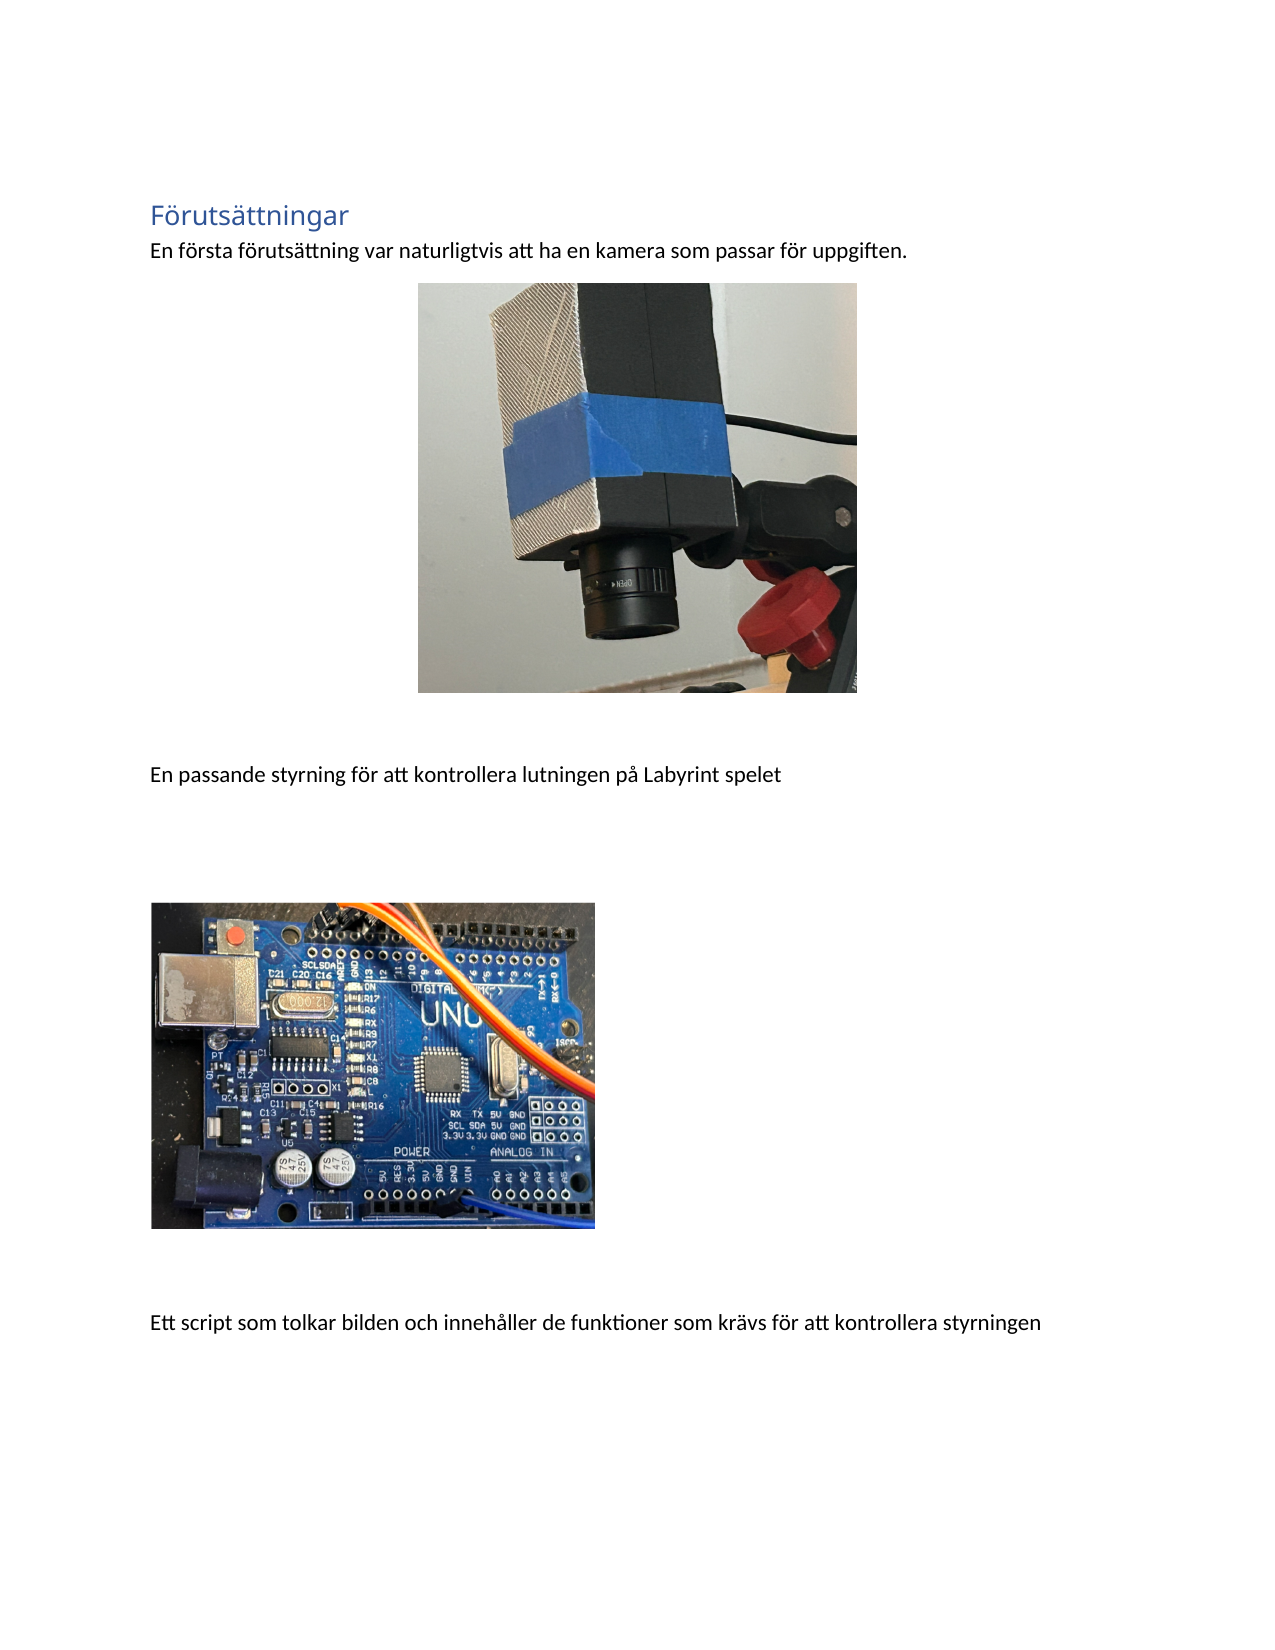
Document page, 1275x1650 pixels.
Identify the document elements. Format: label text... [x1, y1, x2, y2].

subtitle Förutsättningar [150, 197, 1125, 234]
text En första förutsättning var naturligtvis att ha en kamera som passar för uppgiften. [150, 237, 1125, 265]
picture [418, 283, 857, 693]
picture [152, 903, 595, 1229]
text En passande styrning för att kontrollera lutningen på Labyrint spelet [150, 761, 1125, 788]
